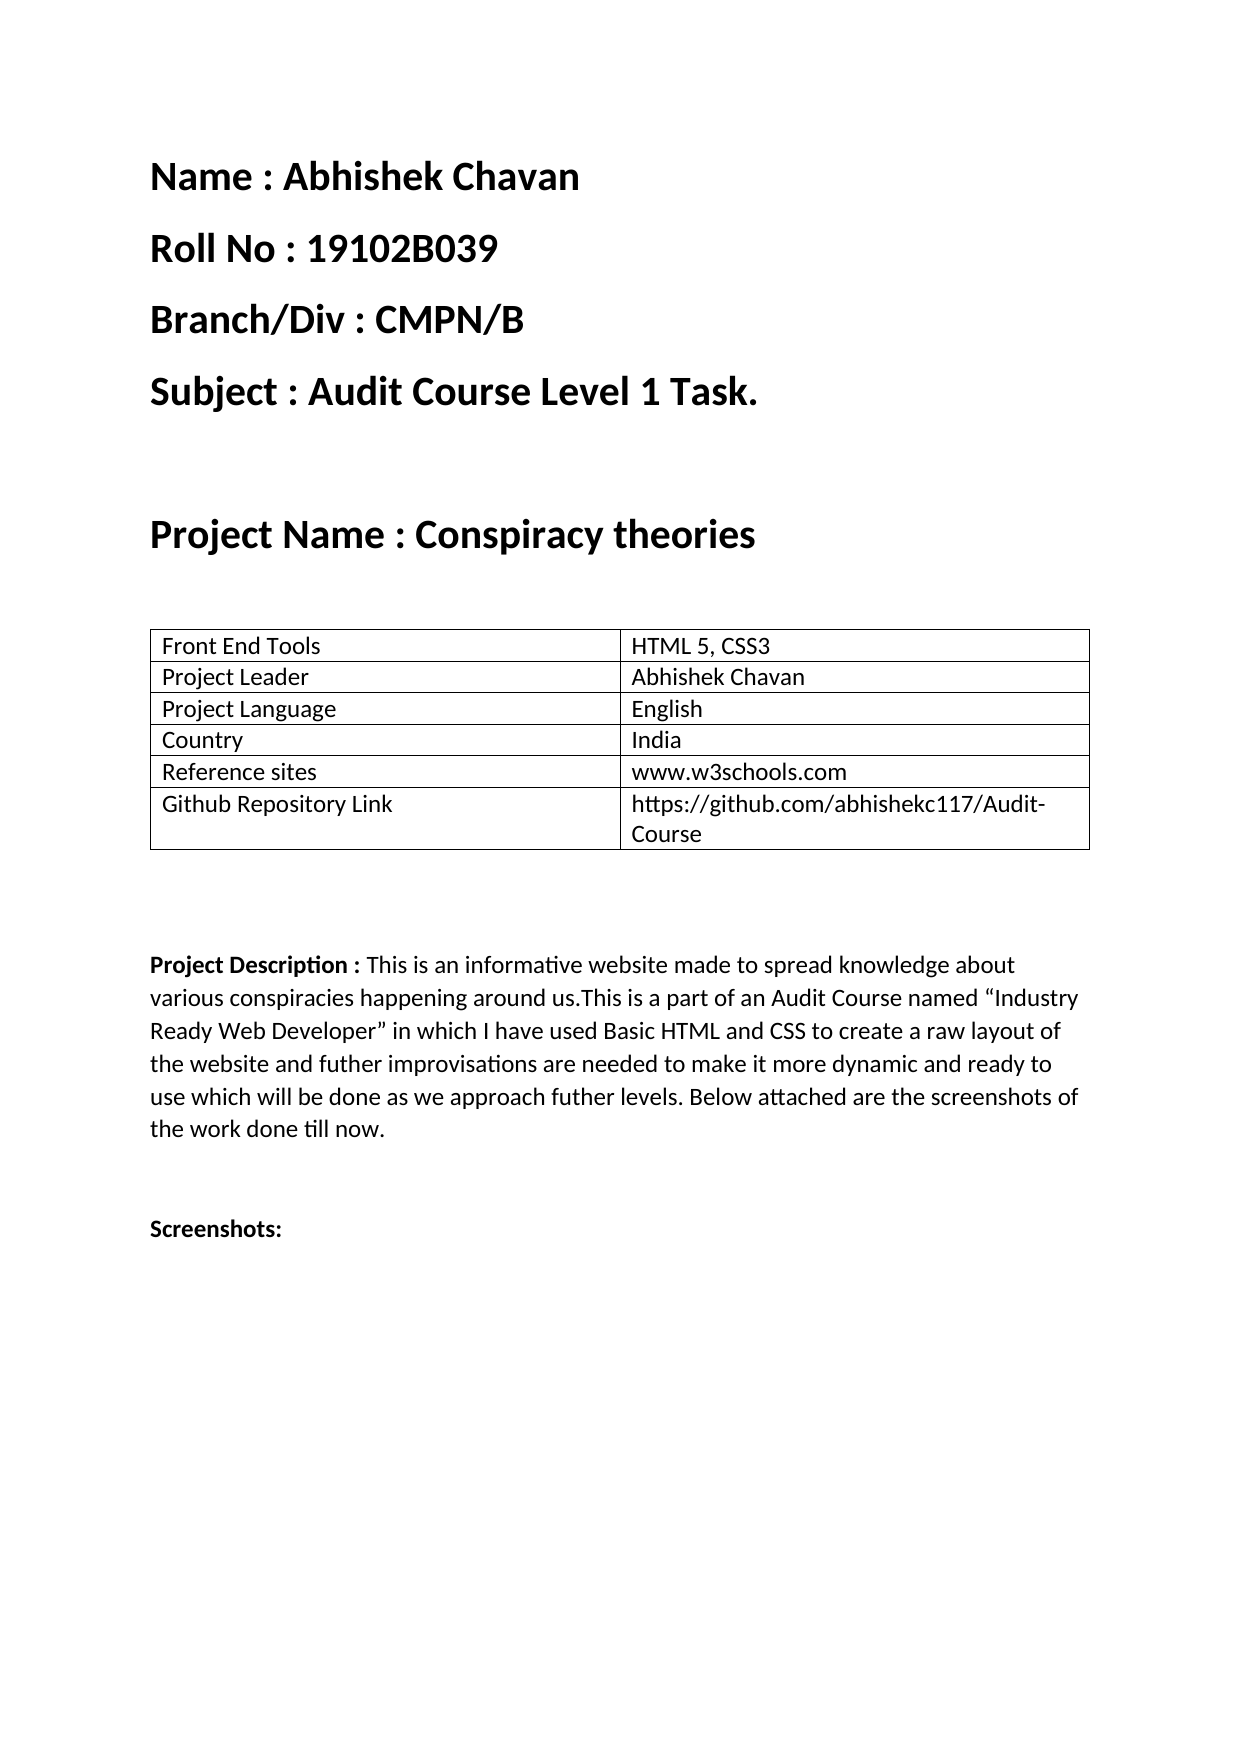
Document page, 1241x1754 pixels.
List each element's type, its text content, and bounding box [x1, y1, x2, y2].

text Screenshots: [150, 1213, 1090, 1243]
text Project Name : Conspiracy theories [150, 508, 1090, 559]
table_header HTML 5, CSS3 [621, 630, 1089, 661]
text Project Description : This is an informative website made to spread knowledge about various conspiracies happening around us.This is a part of an Audit Course named “Industry Ready Web Developer” in which I have used Basic HTML and CSS to create a raw layout of the website and futher improvisations are needed to make it more dynamic and ready to use which will be done as we approach futher levels. Below attached are the screenshots of the work done till now. [150, 949, 1090, 1144]
table_cell English [621, 693, 1089, 724]
text Name : Abhishek Chavan [150, 150, 1090, 201]
table_cell India [621, 725, 1089, 755]
table_cell Country [151, 725, 620, 755]
text Branch/Div : CMPN/B [150, 293, 1090, 344]
text Subject : Audit Course Level 1 Task. [150, 365, 1090, 416]
table_cell Abhishek Chavan [621, 662, 1089, 692]
table_cell Reference sites [151, 756, 620, 787]
table_header Front End Tools [151, 630, 620, 661]
table_cell https://github.com/abhishekc117/Audit-Course [621, 788, 1089, 849]
text Roll No : 19102B039 [150, 222, 1090, 272]
table_cell Github Repository Link [151, 788, 620, 849]
table_cell www.w3schools.com [621, 756, 1089, 787]
table_cell Project Leader [151, 662, 620, 692]
table_cell Project Language [151, 693, 620, 724]
